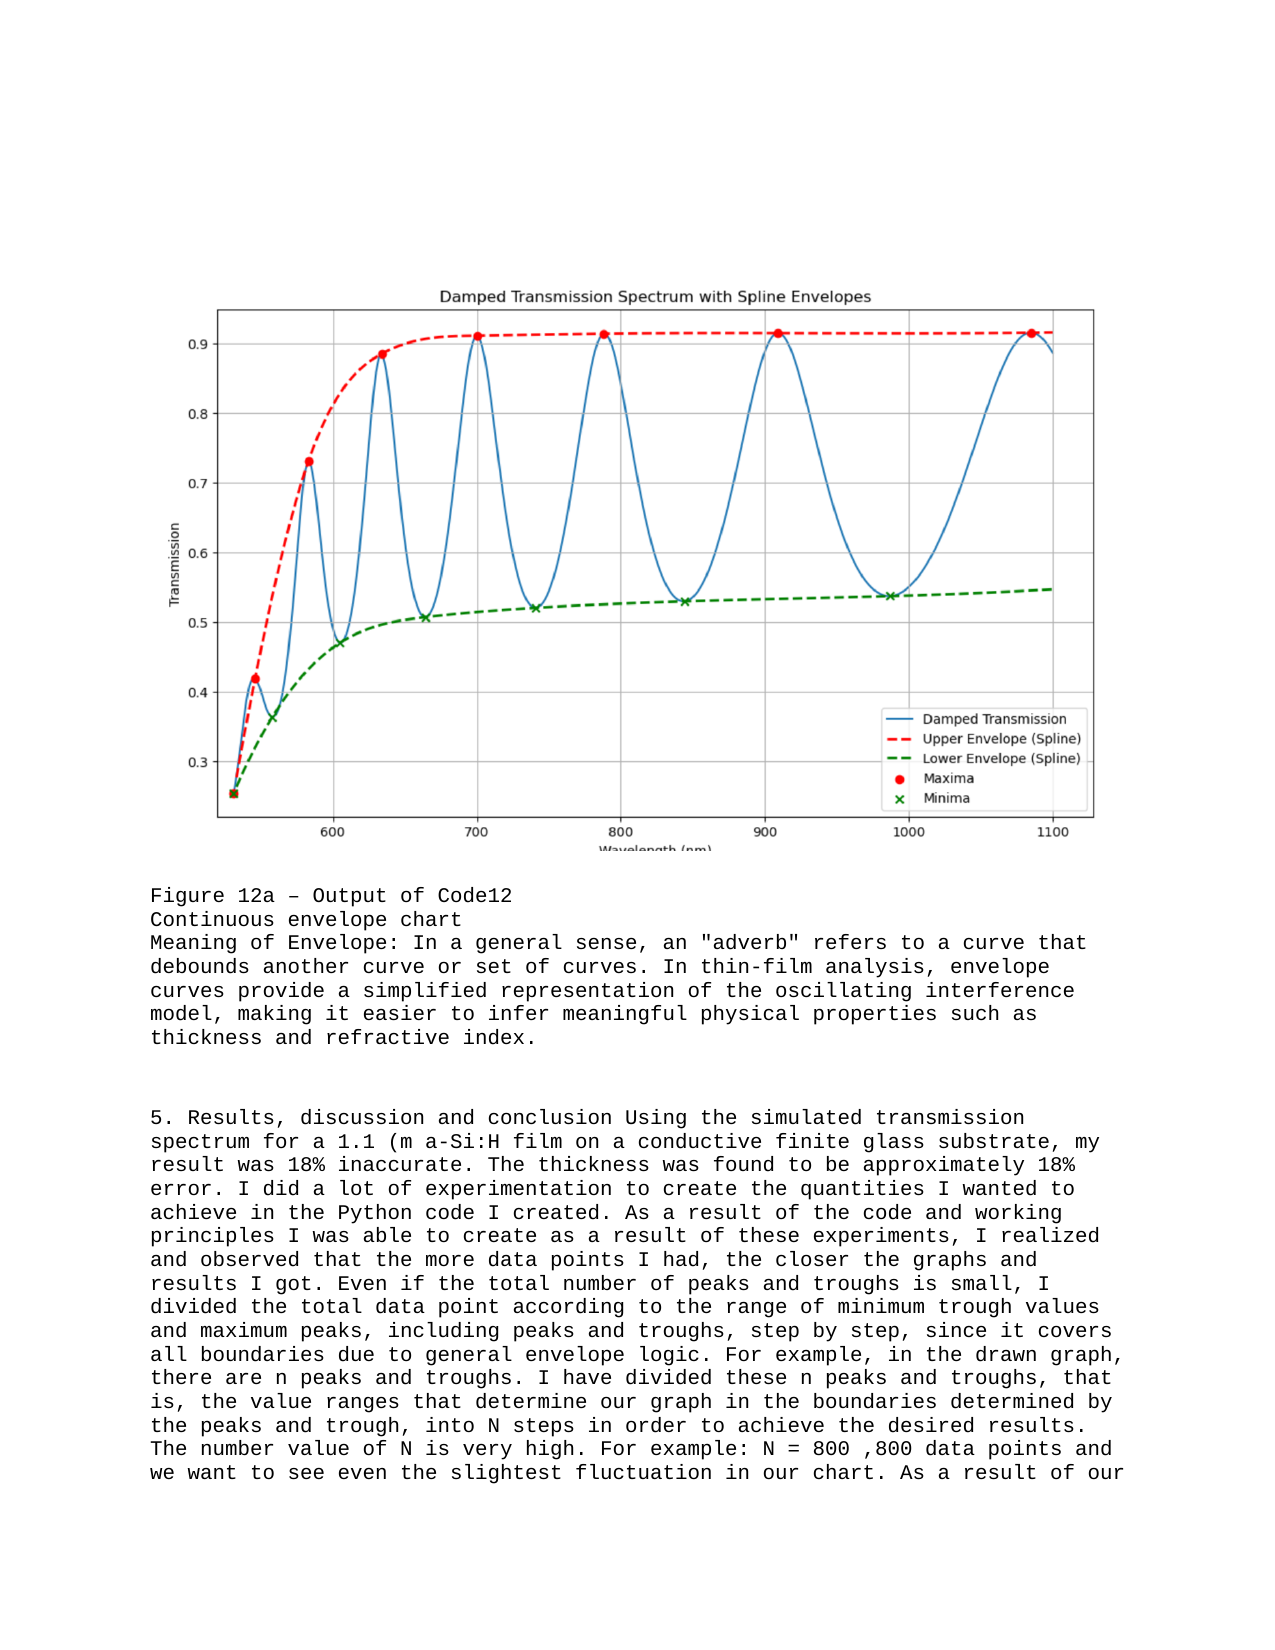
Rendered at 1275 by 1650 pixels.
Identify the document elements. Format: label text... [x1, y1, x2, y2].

text Figure 12a – Output of Code12 [150, 885, 1125, 909]
text Continuous envelope chart [150, 909, 1125, 932]
text Meaning of Envelope: In a general sense, an "adverb" refers to a curve that debounds another curve or set of curves. In thin-film analysis, envelope curves provide a simplified representation of the oscillating interference model, making it easier to infer meaningful physical properties such as thickness and refractive index. [150, 932, 1125, 1051]
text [150, 1107, 1125, 1486]
picture [150, 286, 1125, 851]
